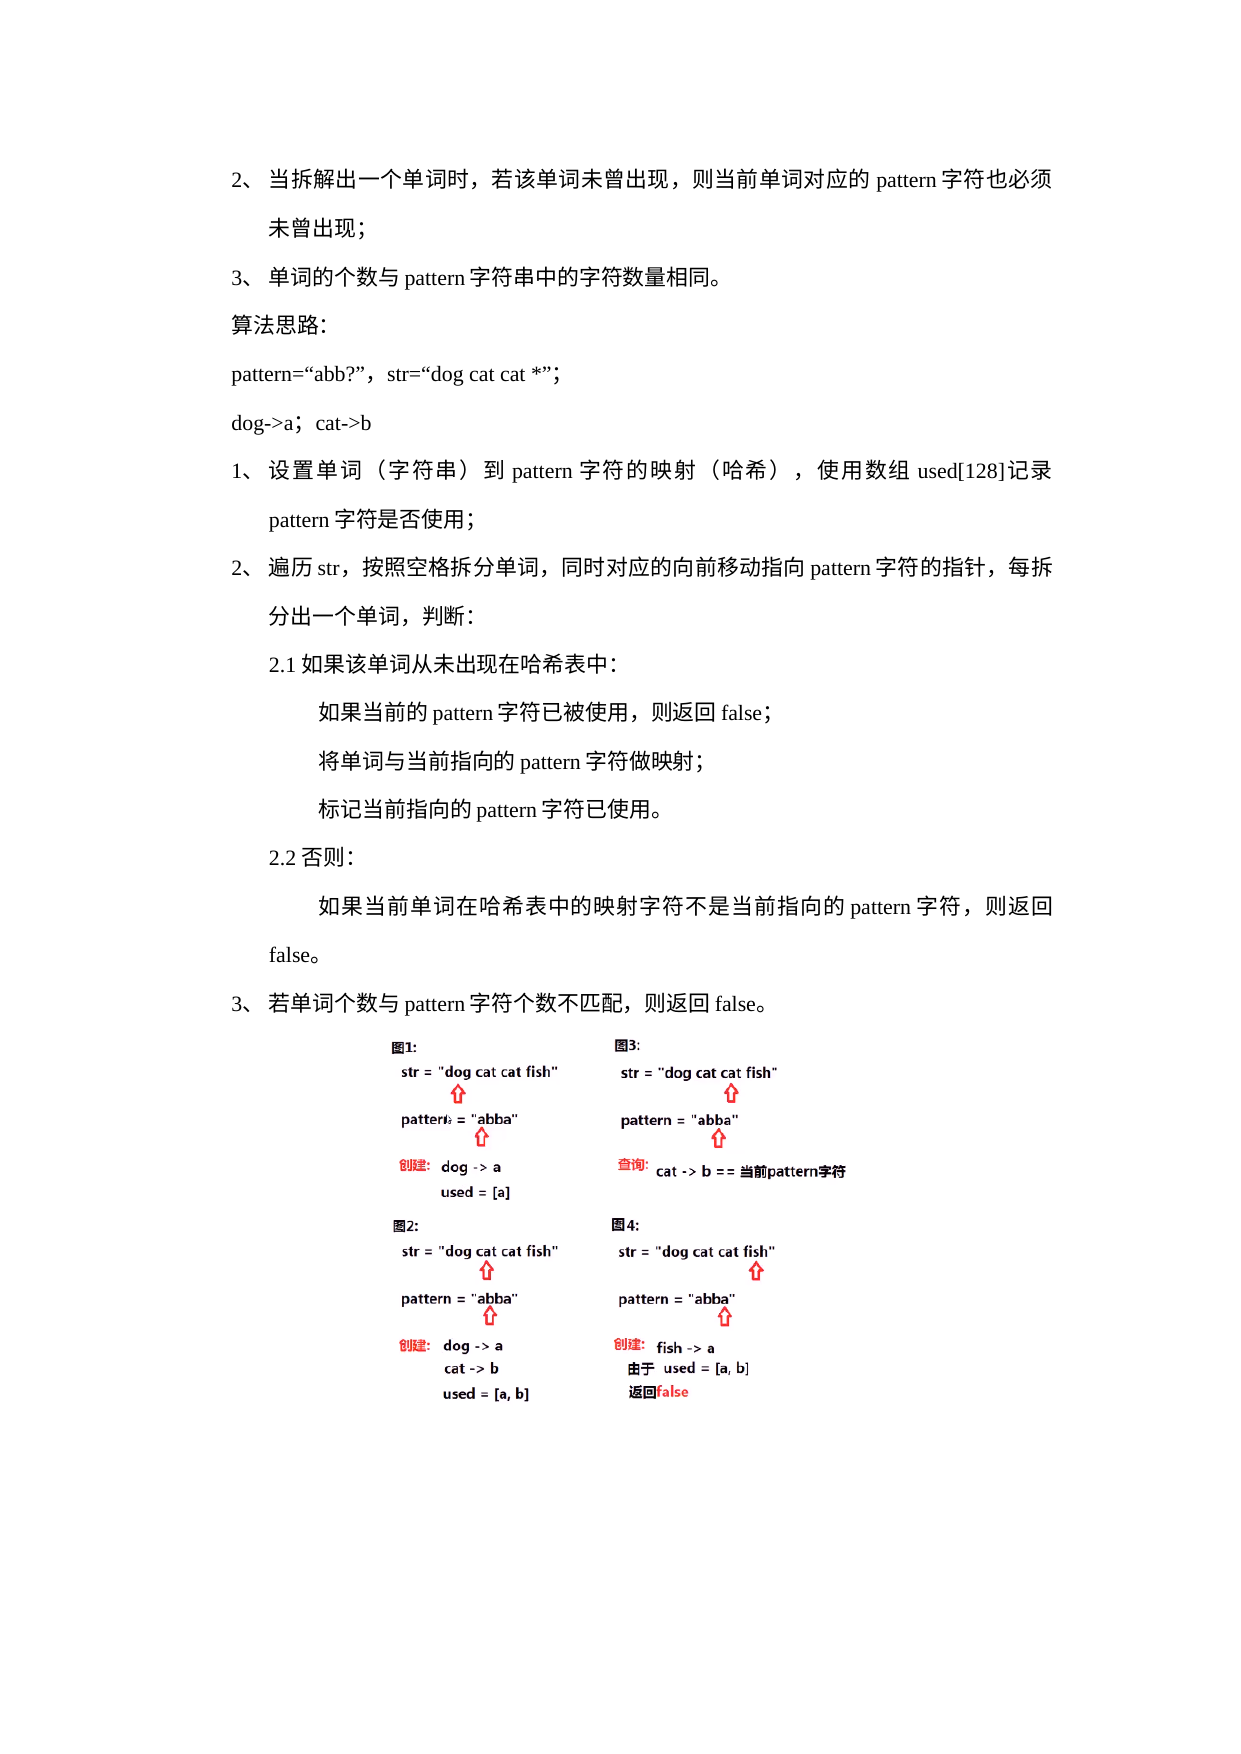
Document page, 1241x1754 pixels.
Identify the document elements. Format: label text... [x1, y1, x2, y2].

list 如果当前单词在哈希表中的映射字符不是当前指向的pattern字符，则返回false。 [269, 888, 1053, 969]
text pattern=“abb?”，str=“dog cat cat *”； [231, 356, 1053, 388]
list 2.1 如果该单词从未出现在哈希表中： [269, 647, 1053, 679]
list 设置单词（字符串）到pattern字符的映射（哈希），使用数组used[128]记录pattern字符是否使用； [231, 452, 1053, 534]
list 2.2 否则： [269, 840, 1053, 872]
list 如果当前的pattern字符已被使用，则返回false； [269, 695, 1053, 727]
picture [376, 1033, 864, 1412]
text 算法思路： [231, 307, 1053, 340]
list 若单词个数与pattern字符个数不匹配，则返回false。 [231, 985, 1053, 1018]
list 标记当前指向的pattern字符已使用。 [269, 792, 1053, 824]
list 遍历str，按照空格拆分单词，同时对应的向前移动指向pattern字符的指针，每拆分出一个单词，判断： [231, 549, 1053, 631]
list 单词的个数与pattern字符串中的字符数量相同。 [231, 259, 1053, 292]
list 当拆解出一个单词时，若该单词未曾出现，则当前单词对应的pattern字符也必须未曾出现； [231, 162, 1053, 243]
text dog->a；cat->b [231, 404, 1053, 437]
list 将单词与当前指向的pattern字符做映射； [269, 743, 1053, 776]
